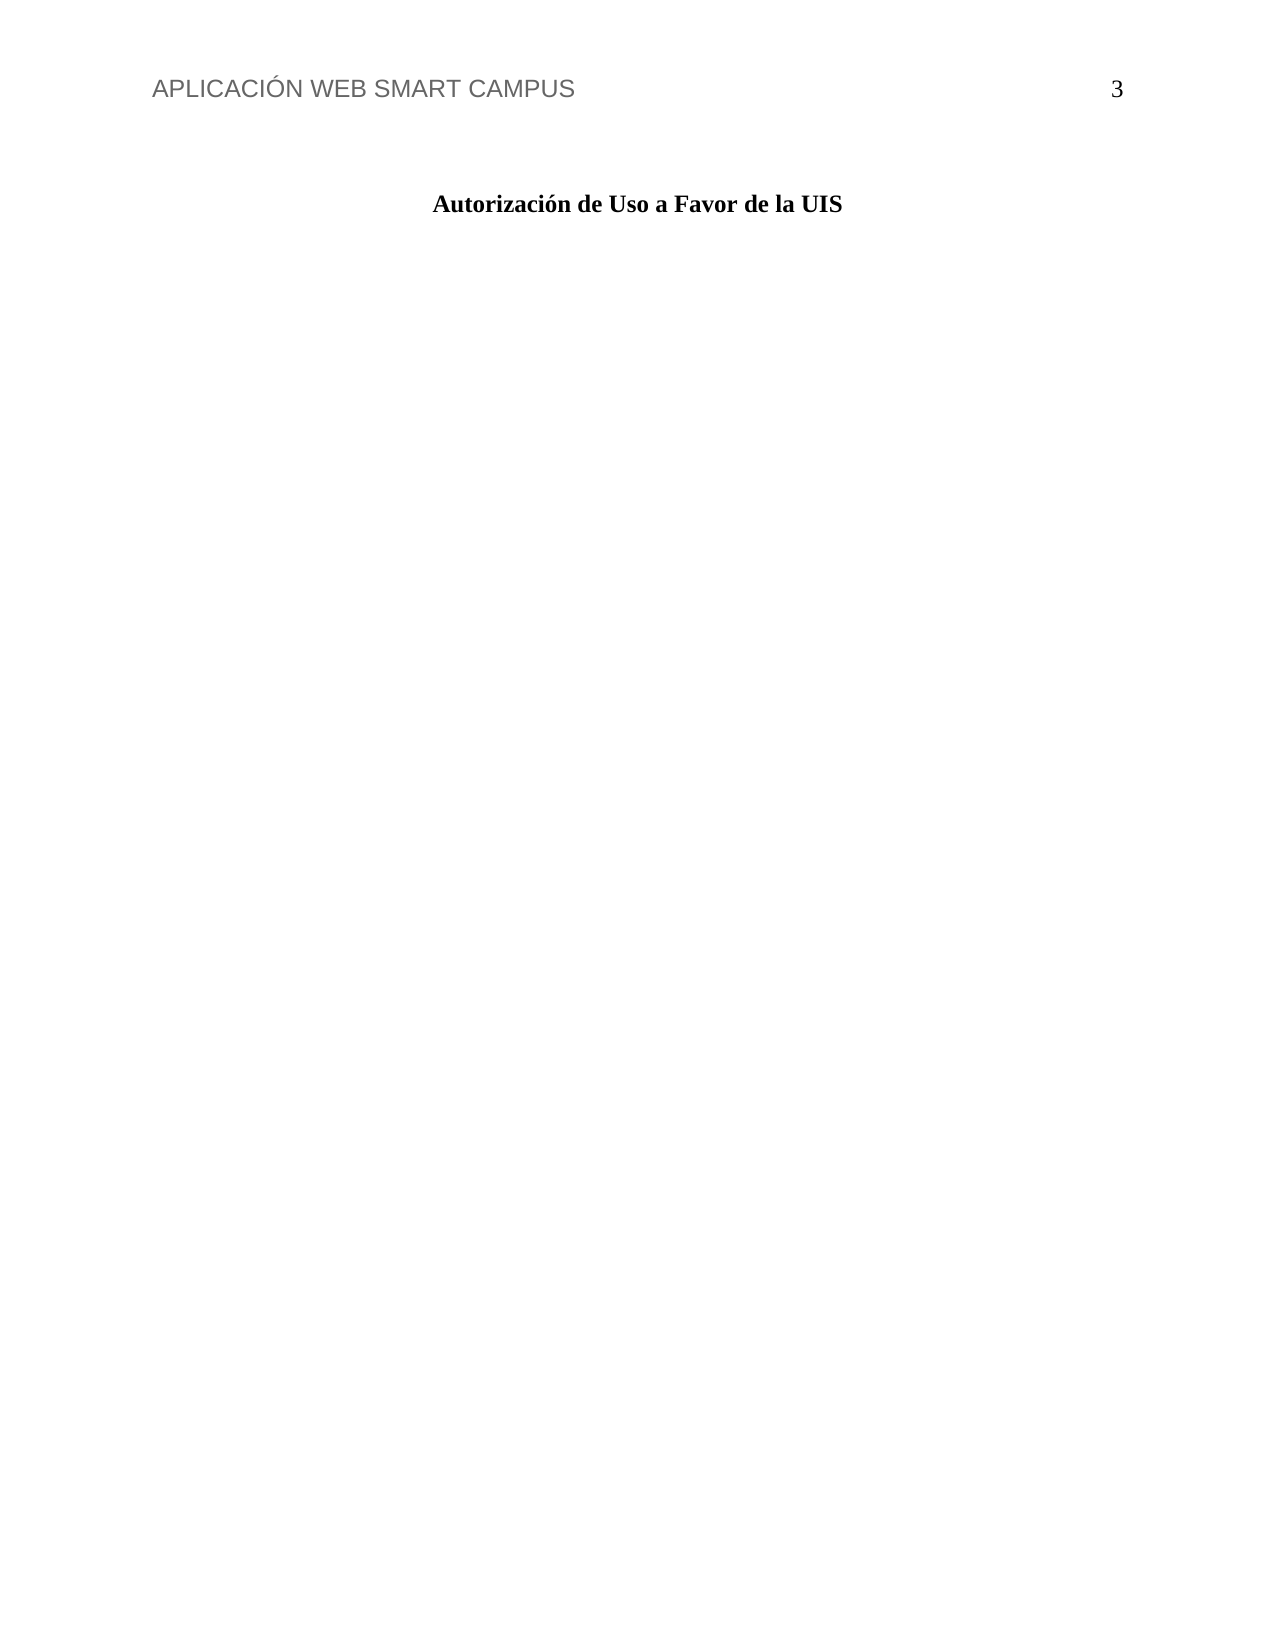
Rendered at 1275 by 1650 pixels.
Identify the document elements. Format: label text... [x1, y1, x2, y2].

text Autorización de Uso a Favor de la UIS [152, 189, 1123, 218]
